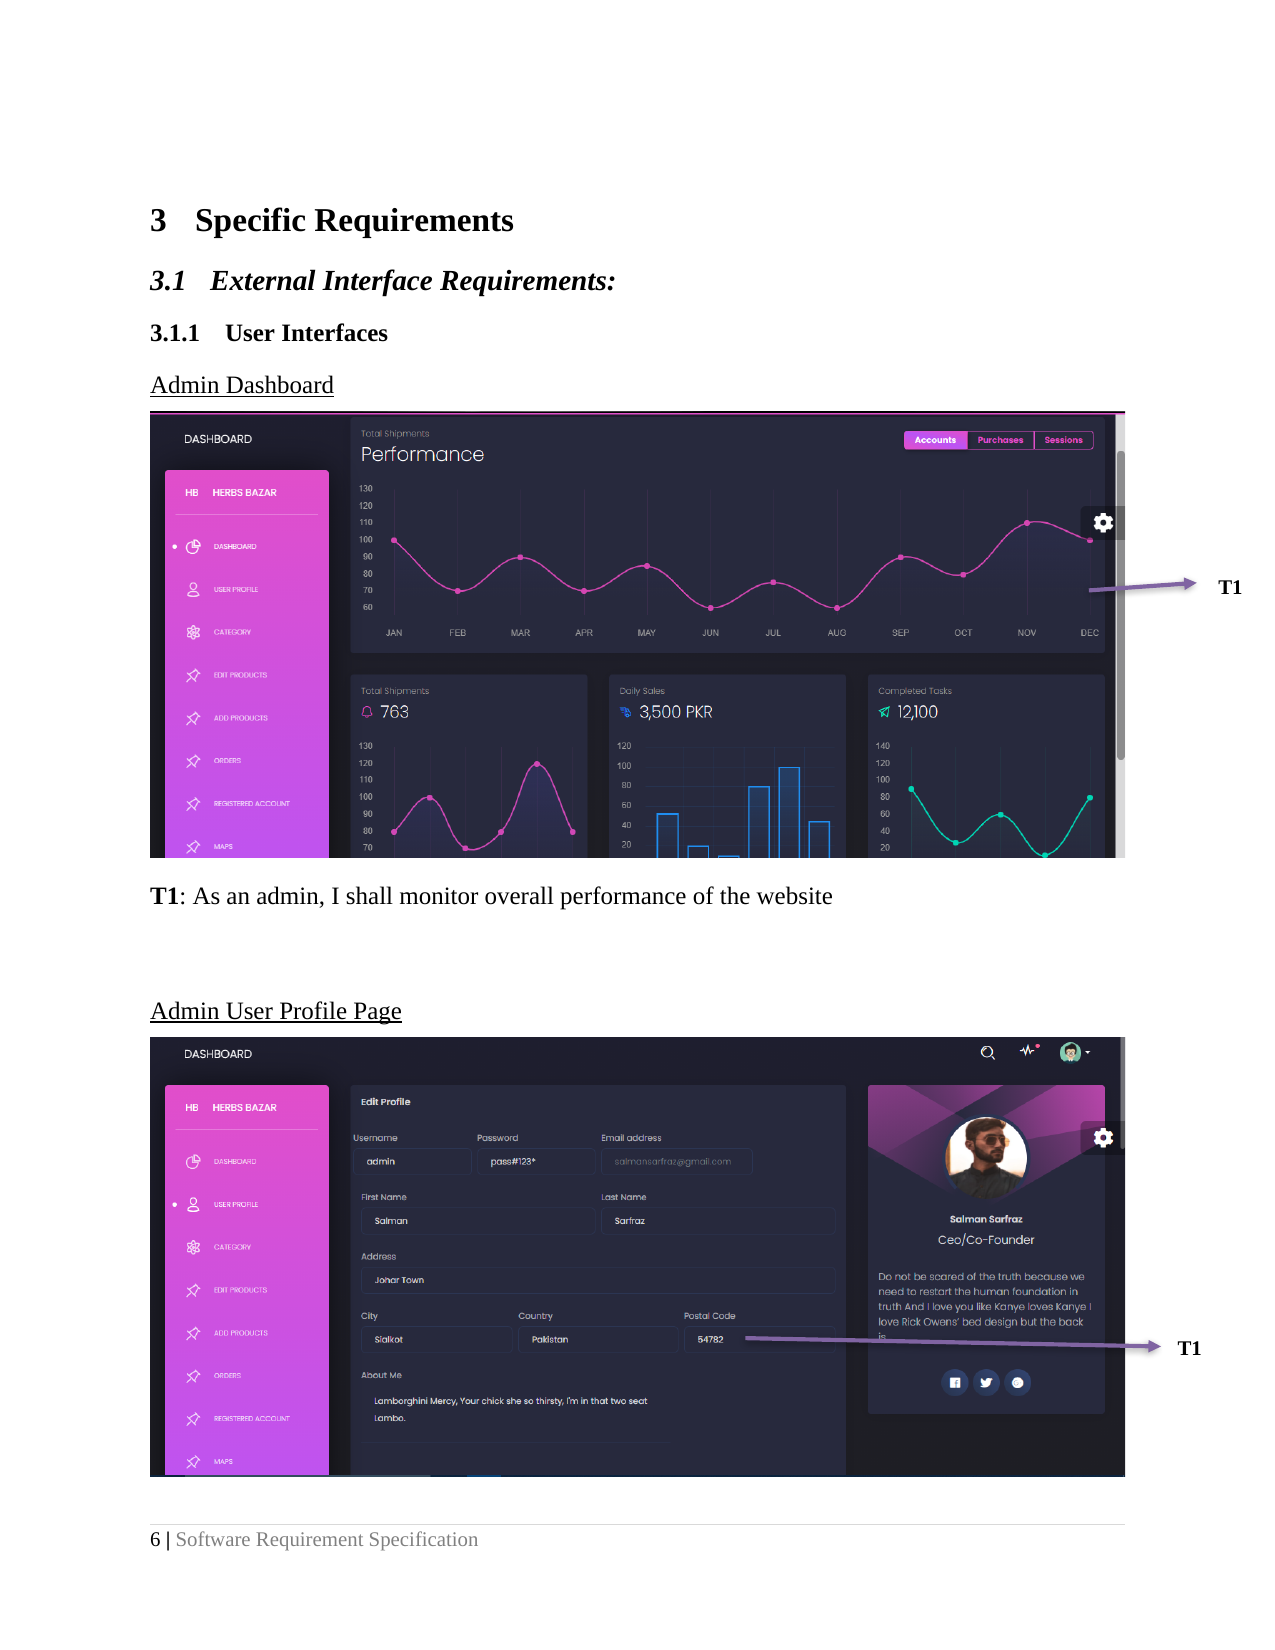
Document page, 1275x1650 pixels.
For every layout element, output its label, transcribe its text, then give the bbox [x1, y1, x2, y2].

picture [150, 411, 1125, 858]
subtitle External Interface Requirements: [150, 263, 1125, 297]
text Admin Dashboard [150, 371, 1125, 399]
subtitle User Interfaces [150, 318, 1125, 346]
text T1: As an admin, I shall monitor overall performance of the website [150, 881, 1125, 910]
text Admin User Profile Page [150, 996, 1125, 1025]
subtitle Specific Requirements [150, 200, 1125, 238]
picture [150, 1037, 1125, 1477]
